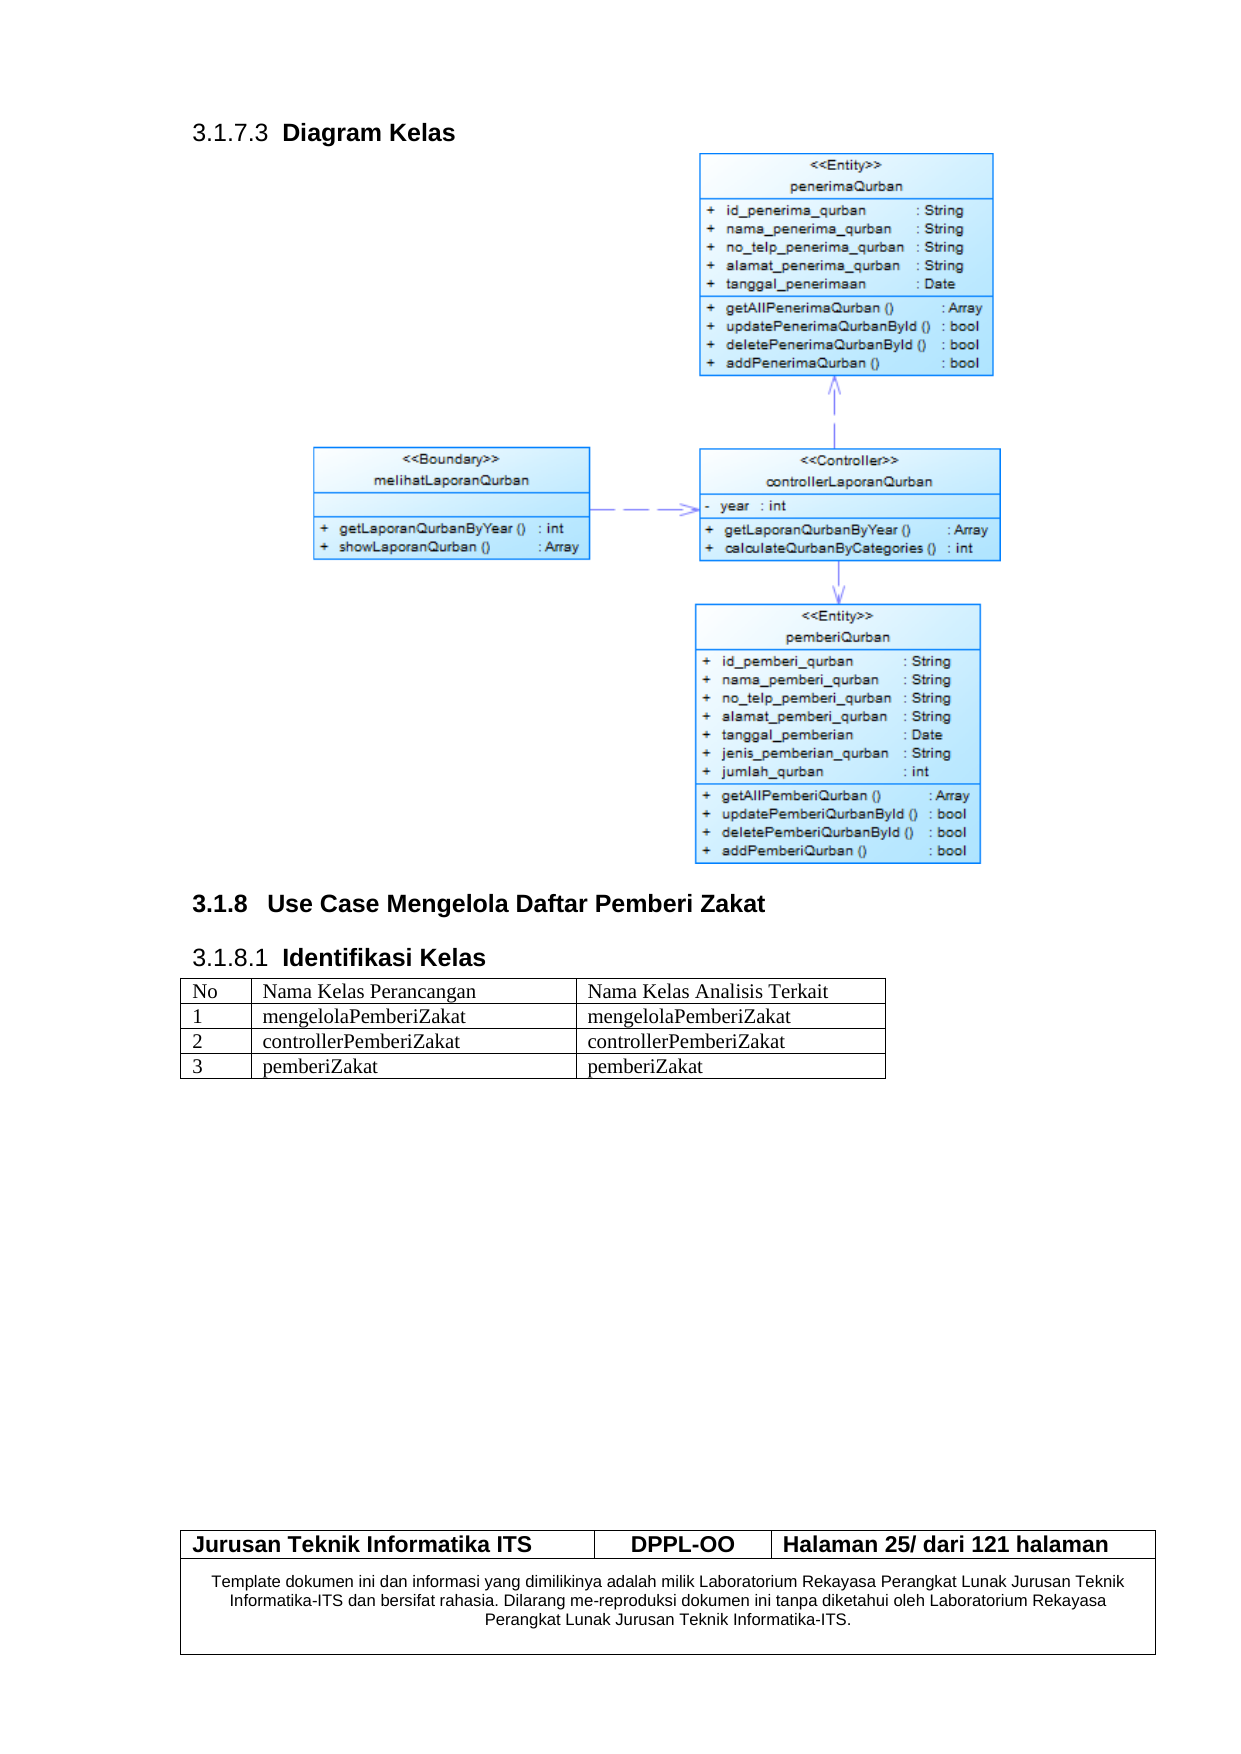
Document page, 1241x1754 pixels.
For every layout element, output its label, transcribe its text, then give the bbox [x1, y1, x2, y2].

table_cell 3 [181, 1054, 251, 1078]
table_cell controllerPemberiZakat [252, 1029, 576, 1053]
table_cell pemberiZakat [577, 1054, 885, 1078]
picture [313, 153, 1001, 864]
table_cell mengelolaPemberiZakat [577, 1004, 885, 1028]
subtitle Diagram Kelas [192, 118, 1122, 147]
table_cell 2 [181, 1029, 251, 1053]
table_cell controllerPemberiZakat [577, 1029, 885, 1053]
table_header Nama Kelas Analisis Terkait [577, 979, 885, 1003]
table_header No [181, 979, 251, 1003]
table_cell 1 [181, 1004, 251, 1028]
table_header Nama Kelas Perancangan [252, 979, 576, 1003]
subtitle Use Case Mengelola Daftar Pemberi Zakat [192, 889, 1122, 918]
table_cell mengelolaPemberiZakat [252, 1004, 576, 1028]
subtitle Identifikasi Kelas [192, 943, 1122, 971]
table_cell pemberiZakat [252, 1054, 576, 1078]
